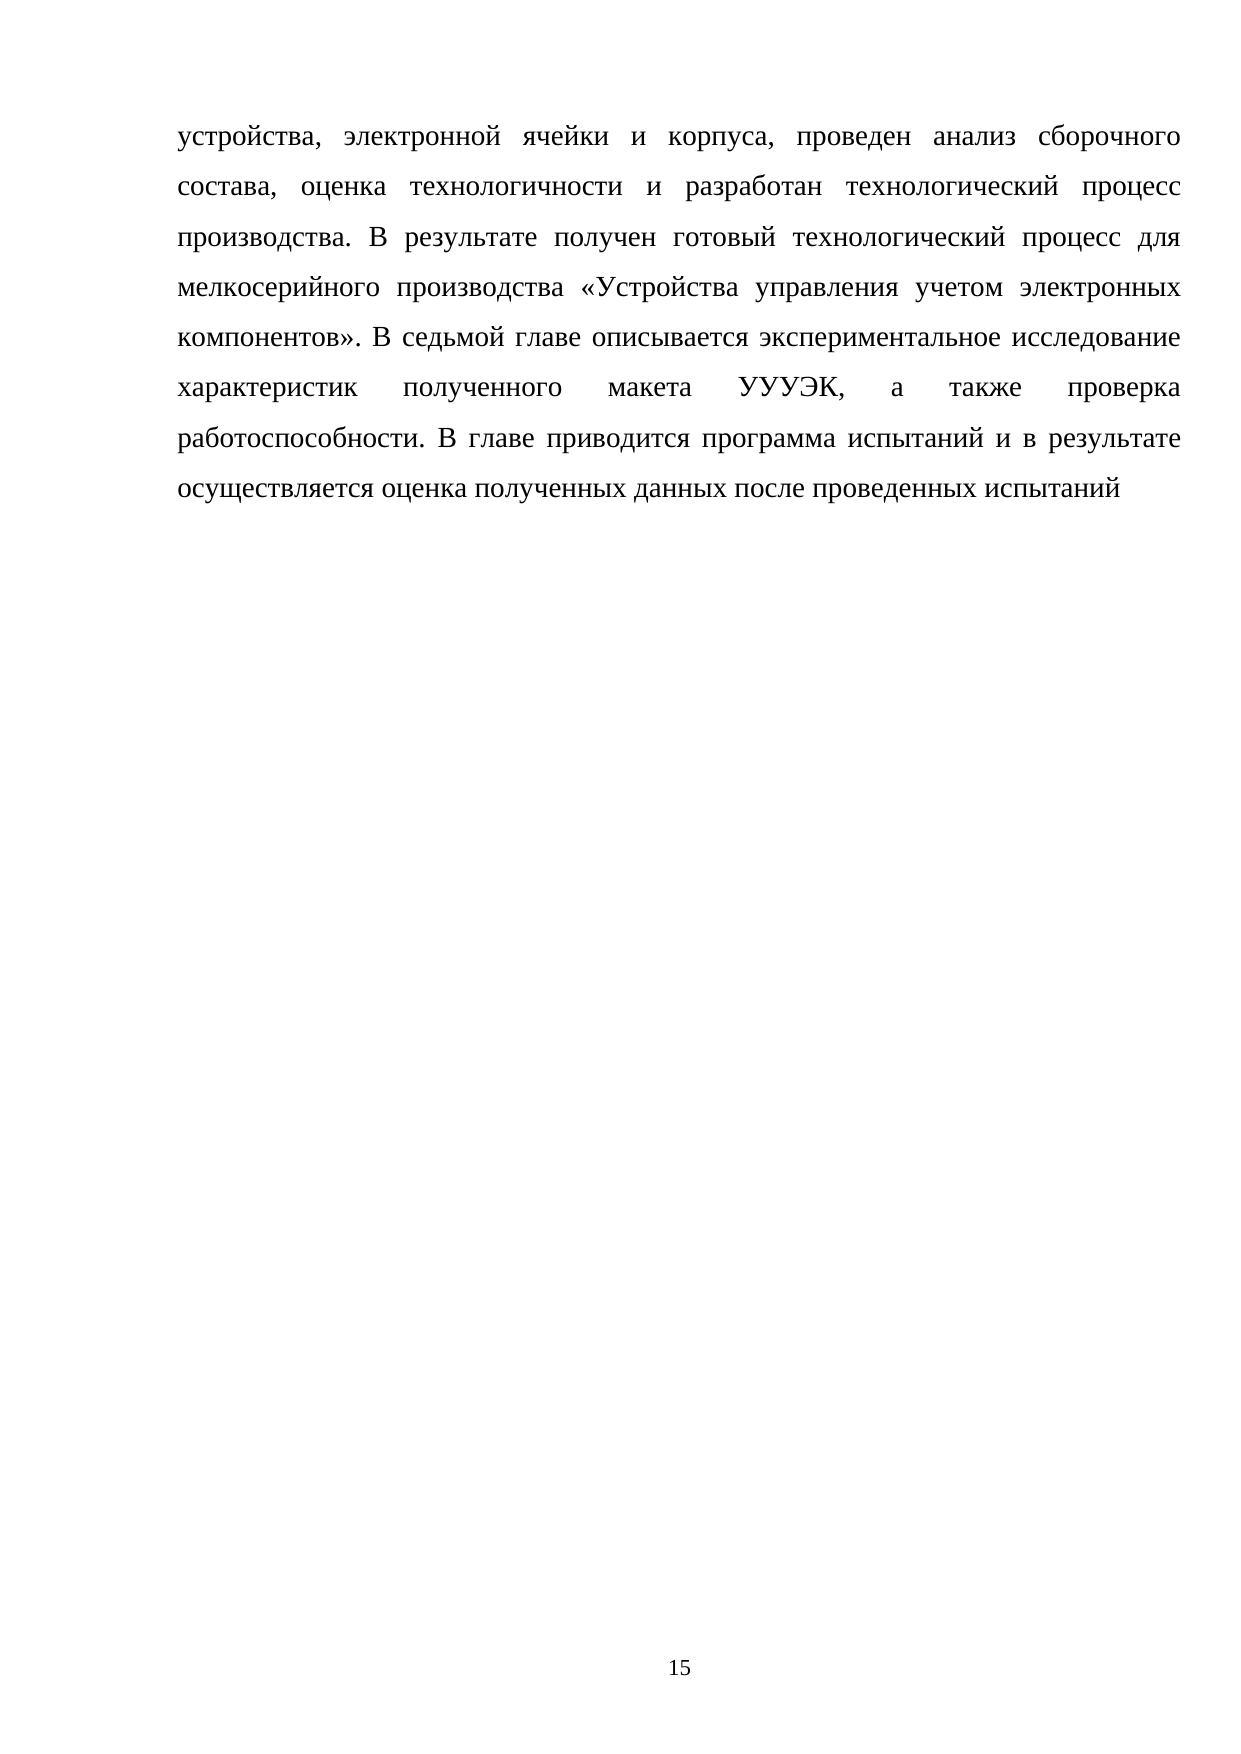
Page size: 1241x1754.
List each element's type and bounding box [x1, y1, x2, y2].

text [177, 118, 1182, 504]
